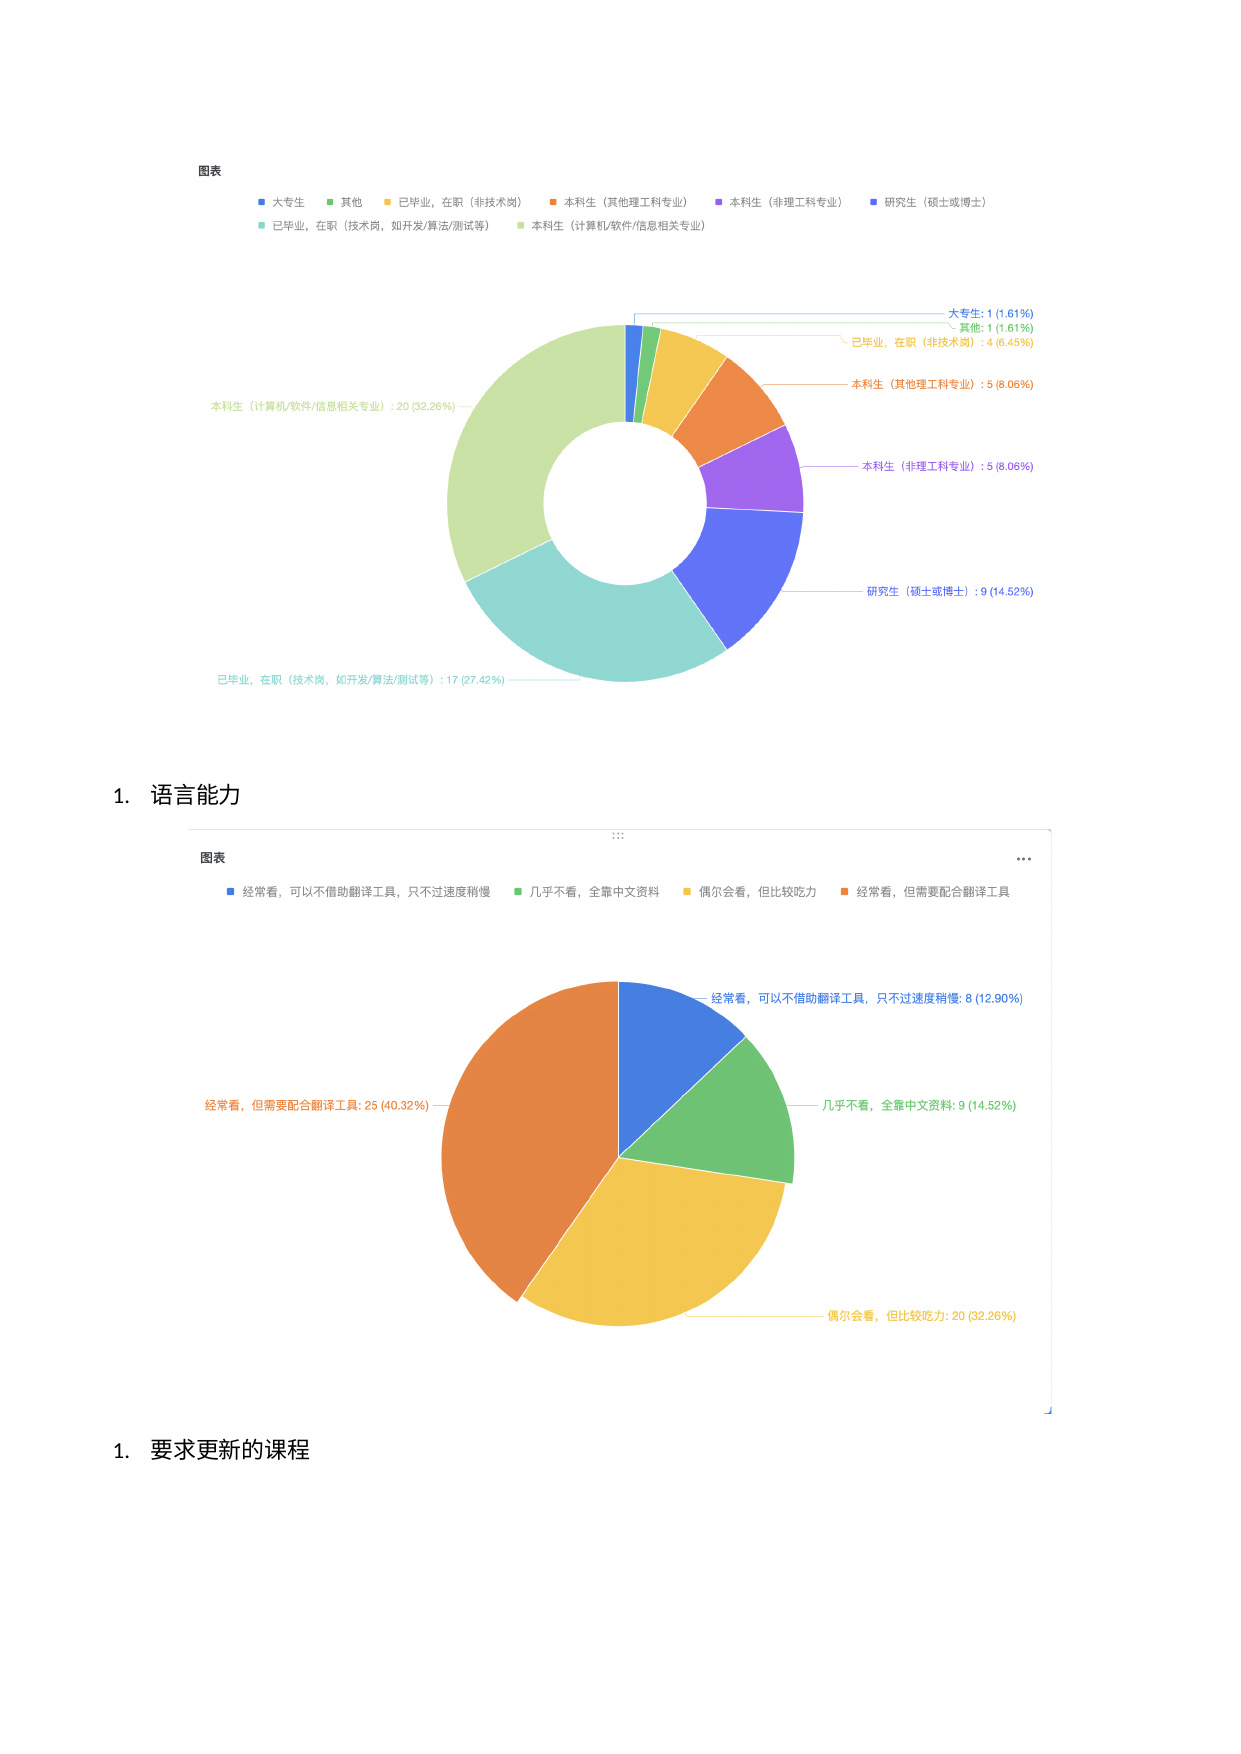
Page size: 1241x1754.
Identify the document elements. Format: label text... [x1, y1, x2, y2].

picture [188, 150, 1052, 760]
list 要求更新的课程 [112, 1432, 1090, 1465]
picture [188, 829, 1052, 1414]
list 语言能力 [112, 777, 1090, 811]
